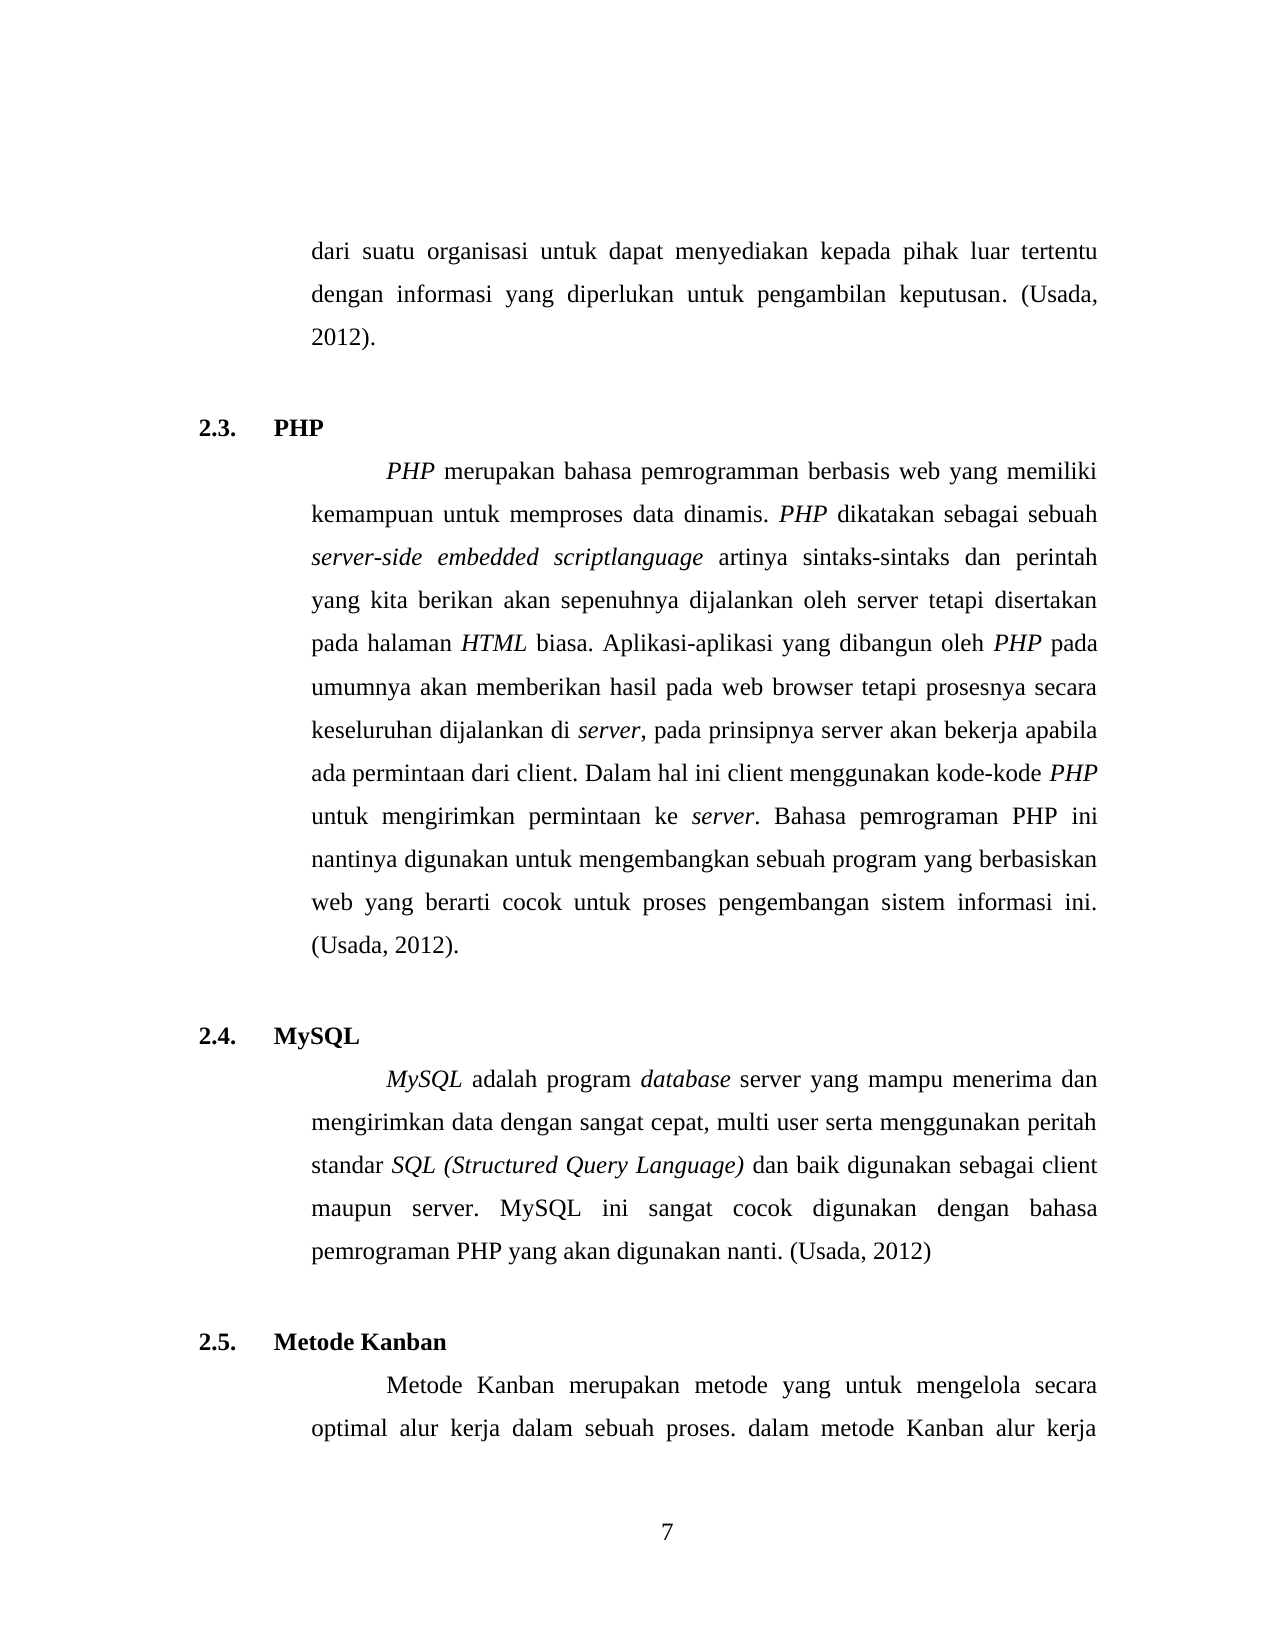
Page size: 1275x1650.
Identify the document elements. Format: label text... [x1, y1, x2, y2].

subtitle PHP [199, 413, 1098, 442]
subtitle MySQL [199, 1021, 1098, 1049]
subtitle Metode Kanban [199, 1327, 1098, 1356]
text MySQL adalah program database server yang mampu menerima dan mengirimkan data dengan sangat cepat, multi user serta menggunakan peritah standar SQL (Structured Query Language) dan baik digunakan sebagai client maupun server. MySQL ini sangat cocok digunakan dengan bahasa pemrograman PHP yang akan digunakan nanti. [311, 1064, 1098, 1265]
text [311, 236, 1098, 351]
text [311, 1370, 1098, 1442]
text PHP merupakan bahasa pemrogramman berbasis web yang memiliki kemampuan untuk memproses data dinamis. PHP dikatakan sebagai sebuah server-side embedded scriptlanguage artinya sintaks-sintaks dan perintah yang kita berikan akan sepenuhnya dijalankan oleh server tetapi disertakan pada halaman HTML biasa. Aplikasi-aplikasi yang dibangun oleh PHP pada umumnya akan memberikan hasil pada web browser tetapi prosesnya secara keseluruhan dijalankan di server, pada prinsipnya server akan bekerja apabila ada permintaan dari client. Dalam hal ini client menggunakan kode-kode PHP untuk mengirimkan permintaan ke server. Bahasa pemrograman PHP ini nantinya digunakan untuk mengembangkan sebuah program yang berbasiskan web yang berarti cocok untuk proses pengembangan sistem informasi ini.. [311, 456, 1098, 959]
